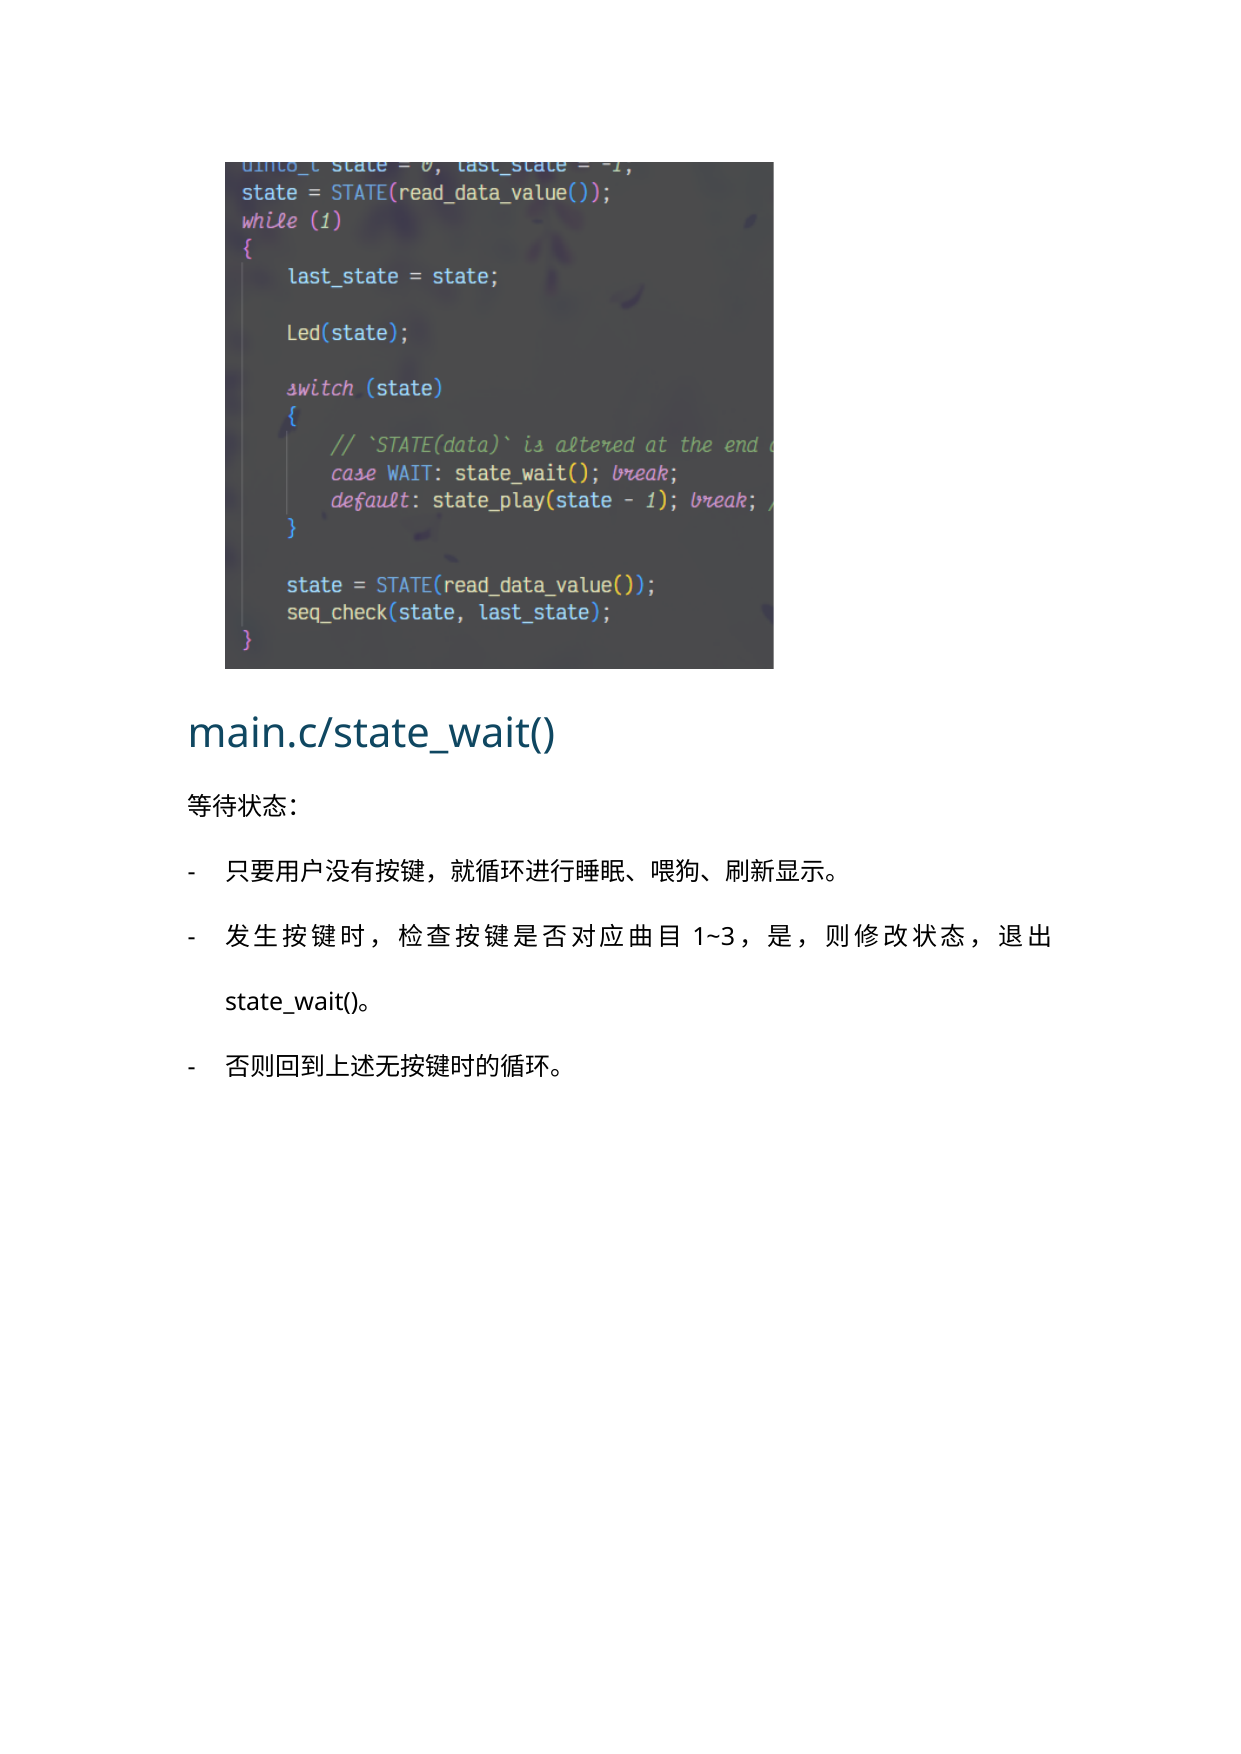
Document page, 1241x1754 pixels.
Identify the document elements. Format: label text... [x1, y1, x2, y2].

list 否则回到上述无按键时的循环。 [187, 1032, 1053, 1097]
picture [225, 162, 774, 669]
list 发生按键时，检查按键是否对应曲目1~3，是，则修改状态，退出state_wait()。 [187, 902, 1053, 1032]
text 等待状态： [187, 772, 1053, 837]
list 只要用户没有按键，就循环进行睡眠、喂狗、刷新显示。 [187, 837, 1053, 902]
subtitle main.c/state_wait() [187, 699, 1053, 764]
